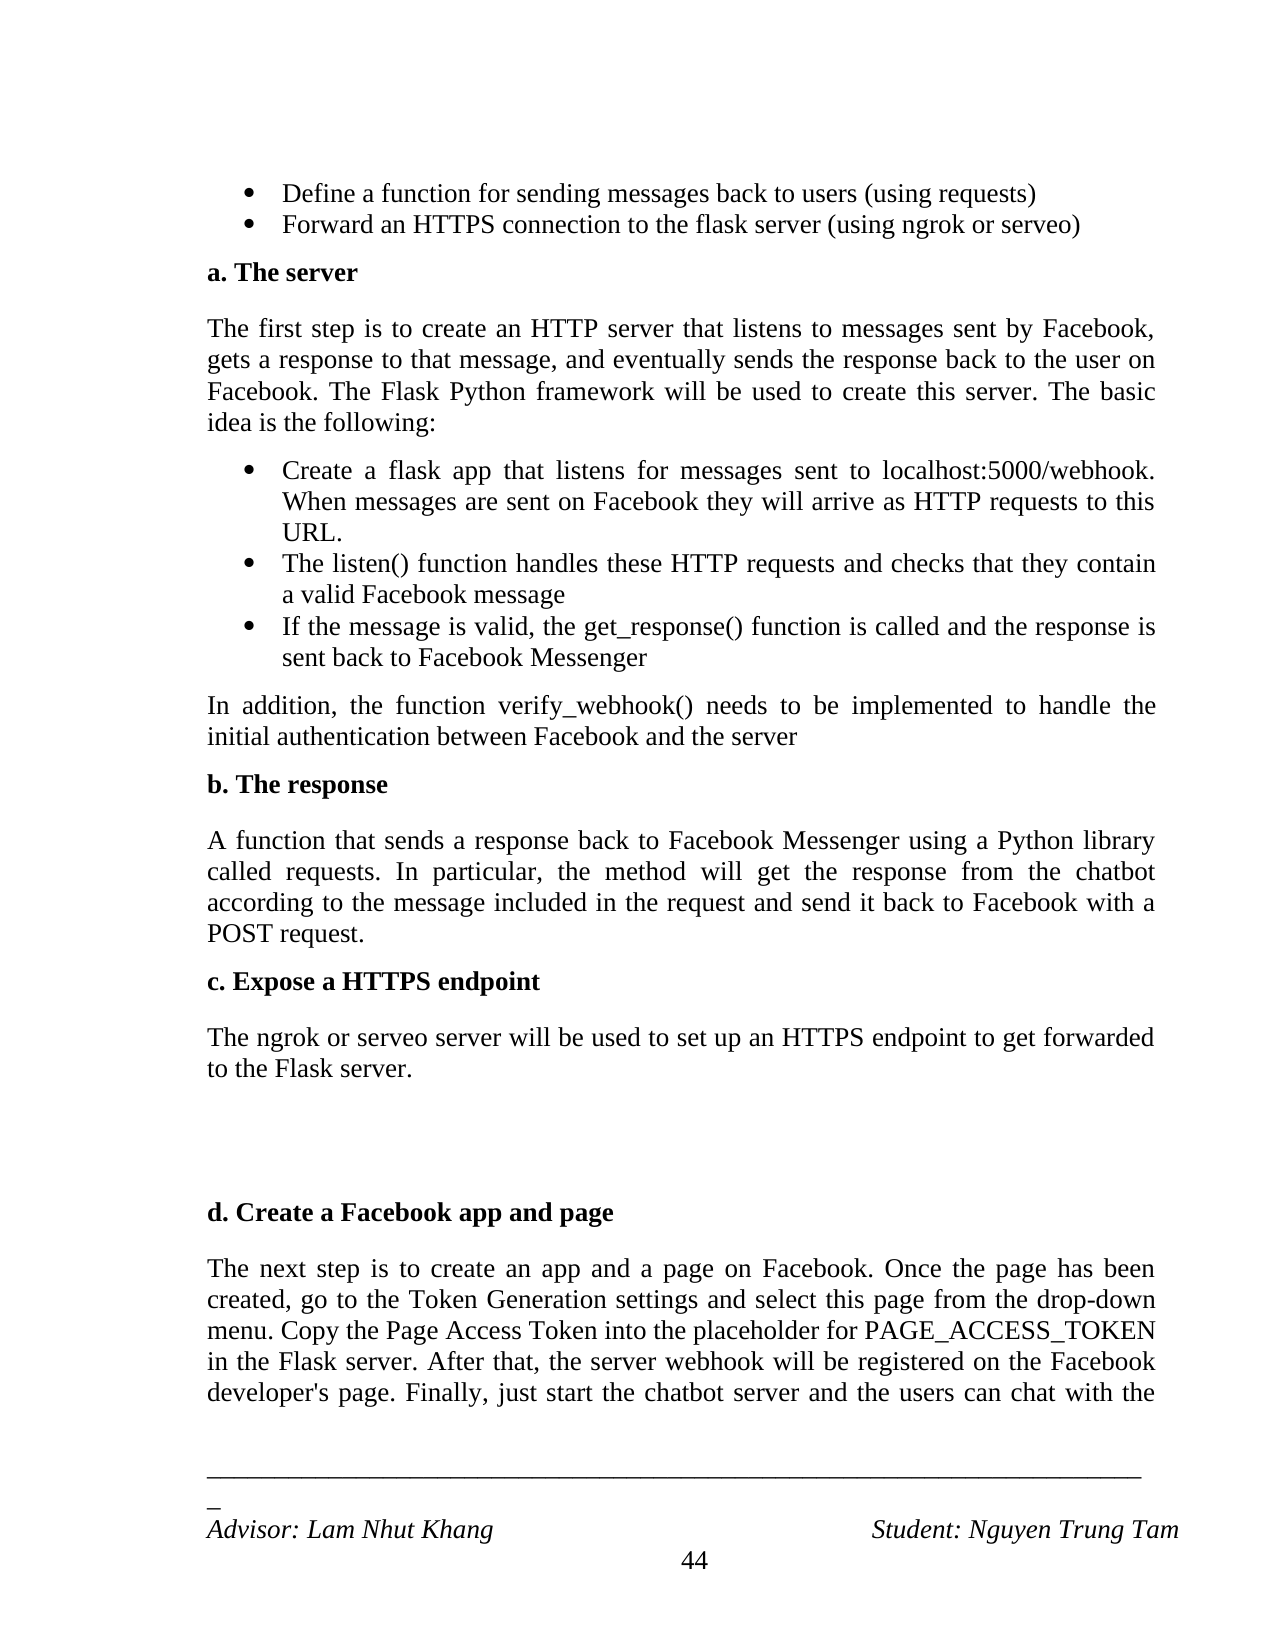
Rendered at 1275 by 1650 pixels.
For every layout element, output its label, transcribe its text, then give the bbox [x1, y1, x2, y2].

subtitle The server [207, 256, 1157, 287]
text The ngrok or serveo server will be used to set up an HTTPS endpoint to get forwarded to the Flask server. [207, 1021, 1157, 1083]
list Define a function for sending messages back to users (using requests) [244, 177, 1157, 208]
subtitle Create a Facebook app and page [207, 1196, 1157, 1227]
list The listen() function handles these HTTP requests and checks that they contain a valid Facebook message [244, 547, 1157, 610]
list If the message is valid, the get_response() function is called and the response is sent back to Facebook Messenger [244, 610, 1157, 672]
subtitle The response [207, 768, 1157, 799]
text In addition, the function verify_webhook() needs to be implemented to handle the initial authentication between Facebook and the server [207, 689, 1157, 751]
text A function that sends a response back to Facebook Messenger using a Python library called requests. In particular, the method will get the response from the chatbot according to the message included in the request and send it back to Facebook with a POST request. [207, 824, 1157, 948]
list Forward an HTTPS connection to the flask server (using ngrok or serveo) [244, 208, 1157, 240]
subtitle Expose a HTTPS endpoint [207, 965, 1157, 996]
list Create a flask app that listens for messages sent to localhost:5000/webhook. When messages are sent on Facebook they will arrive as HTTP requests to this URL. [244, 454, 1157, 547]
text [207, 1252, 1157, 1408]
text The first step is to create an HTTP server that listens to messages sent by Facebook, gets a response to that message, and eventually sends the response back to the user on Facebook. The Flask Python framework will be used to create this server. The basic idea is the following: [207, 312, 1157, 437]
